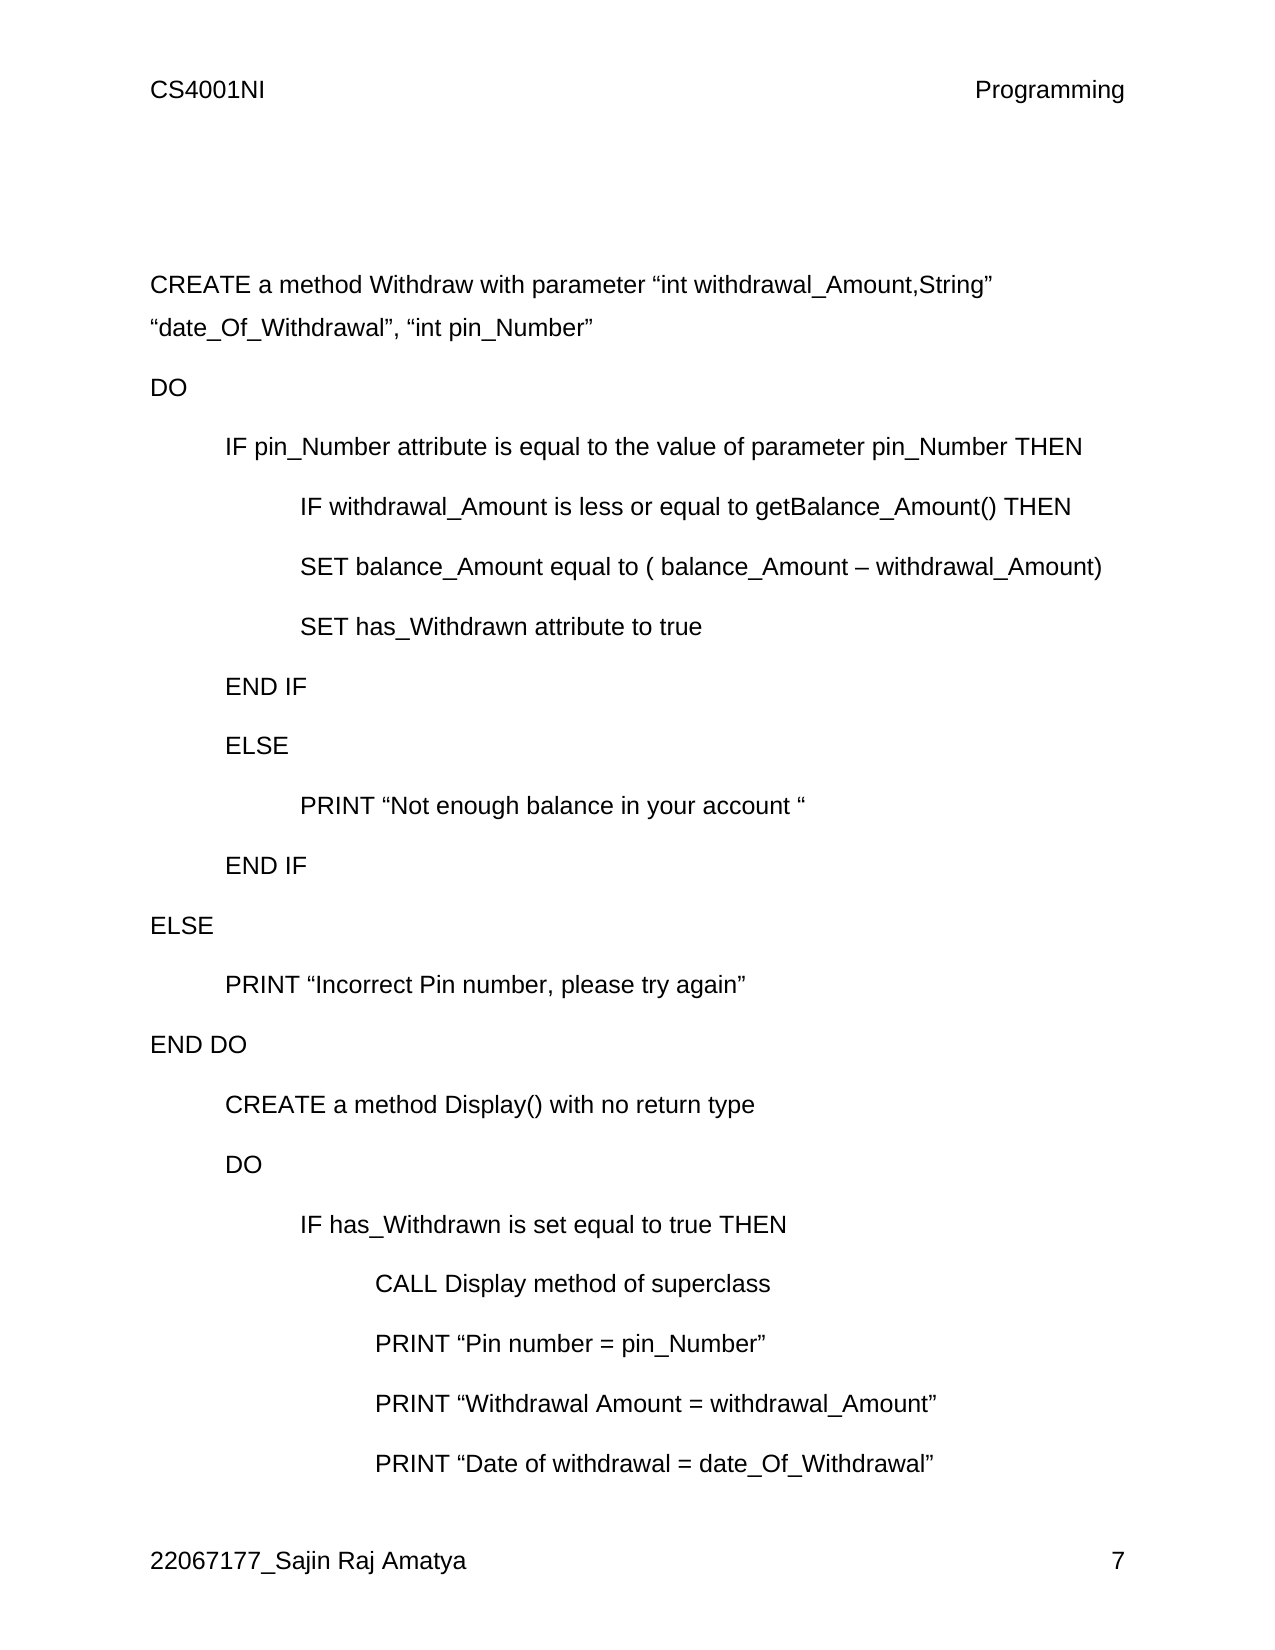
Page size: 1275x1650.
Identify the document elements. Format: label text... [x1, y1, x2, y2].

text SET balance_Amount equal to ( balance_Amount – withdrawal_Amount) [225, 552, 1237, 581]
text PRINT “Date of withdrawal = date_Of_Withdrawal” [150, 1449, 1237, 1477]
text IF has_Withdrawn is set equal to true THEN [150, 1209, 1237, 1238]
text DO [150, 1150, 1237, 1178]
text CREATE a method Withdraw with parameter “int withdrawal_Amount,String” “date_Of_Withdrawal”, “int pin_Number” [150, 269, 1237, 341]
text IF withdrawal_Amount is less or equal to getBalance_Amount() THEN [225, 492, 1237, 521]
text CALL Display method of superclass [150, 1269, 1237, 1298]
text PRINT “Not enough balance in your account “ [225, 791, 1237, 820]
text ELSE [225, 731, 1237, 760]
text CREATE a method Display() with no return type [150, 1090, 1237, 1119]
text IF pin_Number attribute is equal to the value of parameter pin_Number THEN [150, 432, 1237, 461]
text DO [150, 372, 1237, 401]
text PRINT “Pin number = pin_Number” [150, 1329, 1237, 1358]
text PRINT “Incorrect Pin number, please try again” [150, 970, 1237, 999]
text END IF [225, 671, 1237, 700]
text SET has_Withdrawn attribute to true [225, 612, 1237, 640]
text END IF [150, 851, 1237, 879]
text PRINT “Withdrawal Amount = withdrawal_Amount” [150, 1389, 1237, 1418]
text ELSE [150, 911, 1237, 939]
text END DO [150, 1030, 1237, 1059]
